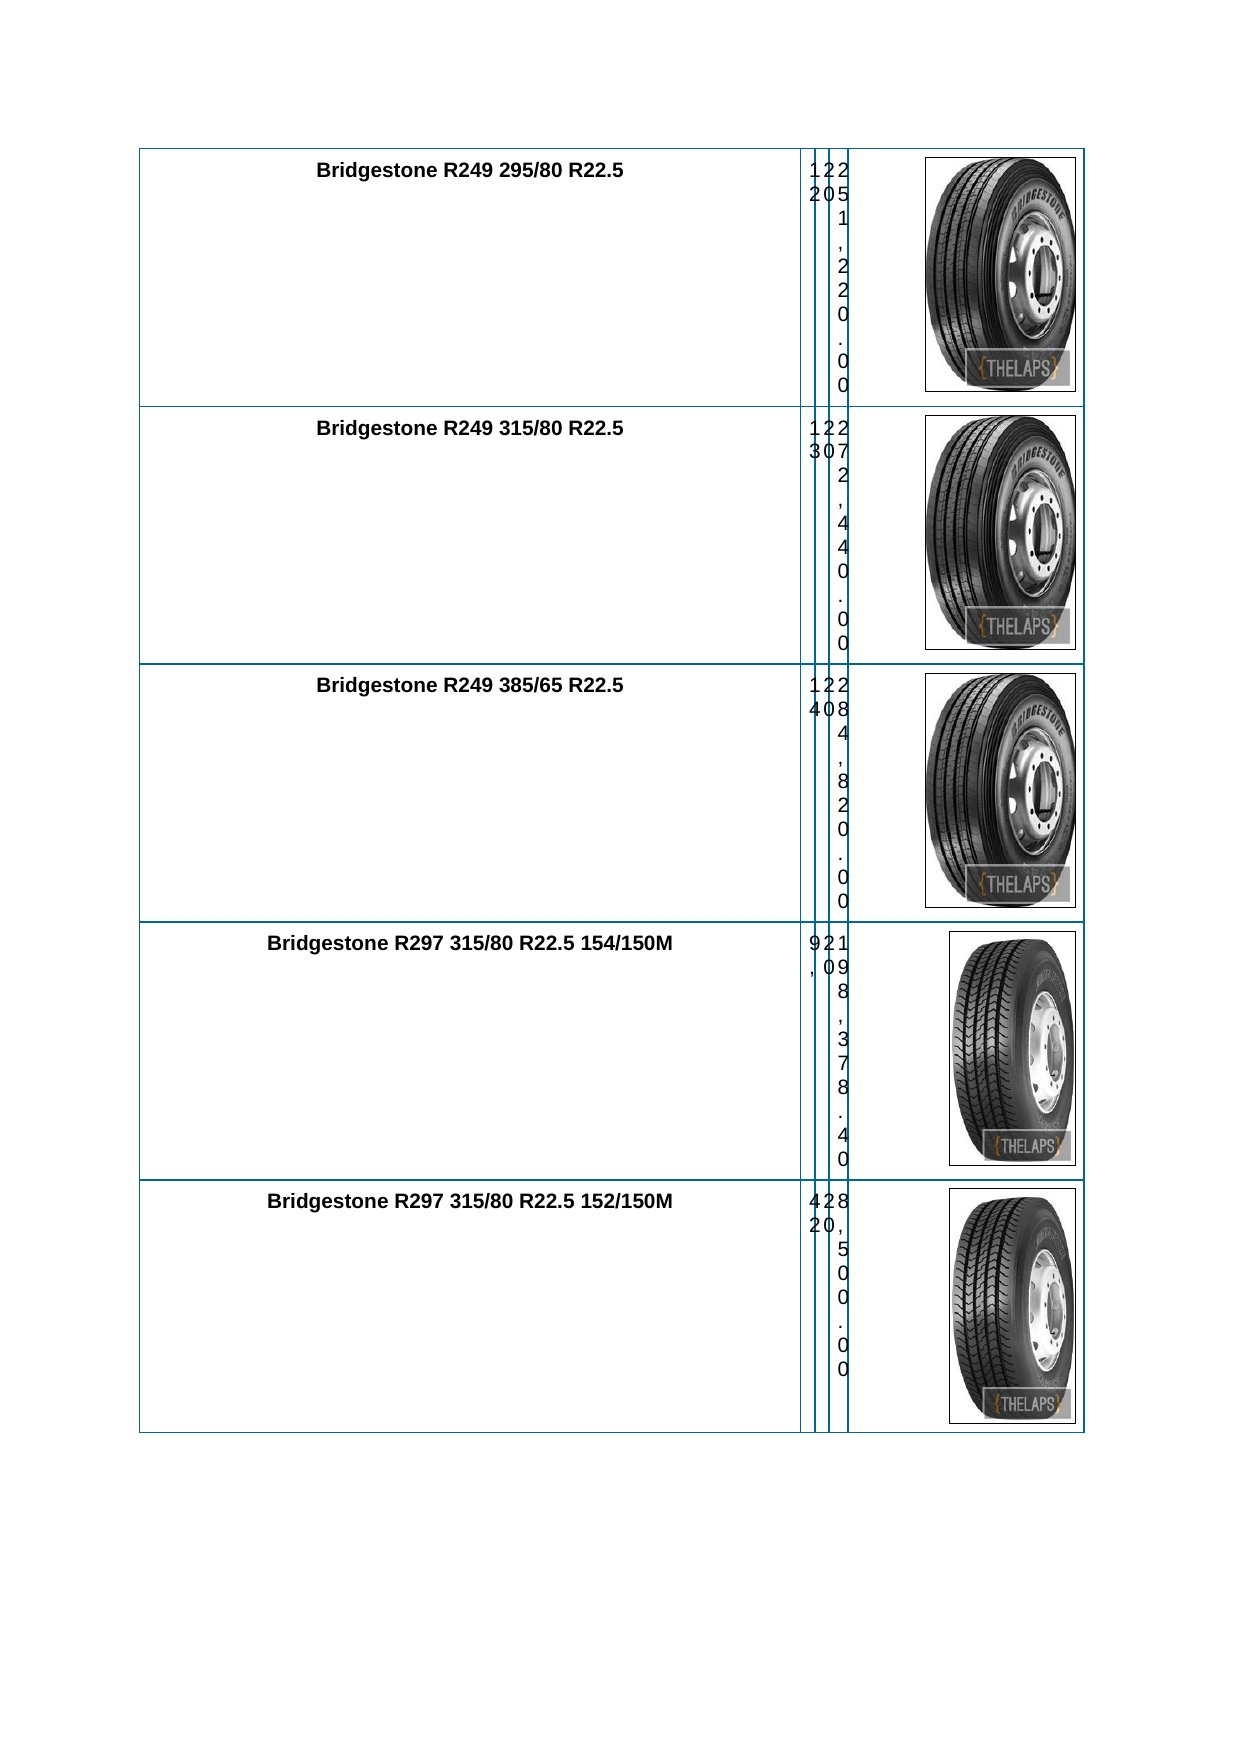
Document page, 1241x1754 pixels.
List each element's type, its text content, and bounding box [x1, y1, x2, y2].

table_cell 425.00 [801, 1181, 814, 1432]
table_cell 9,918.92 [801, 923, 814, 1179]
picture [926, 158, 1075, 391]
table_cell 14,241.00 [801, 665, 814, 921]
picture [926, 416, 1075, 649]
table_cell Bridgestone R297 315/80 R22.5 154/150M [140, 923, 800, 1179]
table_cell 272,440.00 [830, 407, 847, 663]
table_cell 198,378.40 [830, 923, 847, 1179]
table_cell Bridgestone R249 315/80 R22.5 [140, 407, 800, 663]
table_cell 284,820.00 [830, 665, 847, 921]
table_cell Bridgestone R297 315/80 R22.5 152/150M [140, 1181, 800, 1432]
picture [950, 932, 1075, 1165]
table_cell [849, 407, 1083, 663]
table_cell 8,500.00 [830, 1181, 847, 1432]
table_cell Bridgestone R249 385/65 R22.5 [140, 665, 800, 921]
table_cell [849, 1181, 1083, 1432]
picture [926, 674, 1075, 907]
table_cell [849, 149, 1083, 406]
table_cell 12,561.00 [801, 149, 814, 406]
table_cell Bridgestone R249 295/80 R22.5 [140, 149, 800, 406]
table_cell 251,220.00 [830, 149, 847, 406]
table_cell 13,622.00 [801, 407, 814, 663]
table_cell [849, 923, 1083, 1179]
picture [950, 1189, 1075, 1423]
table_cell [849, 665, 1083, 921]
